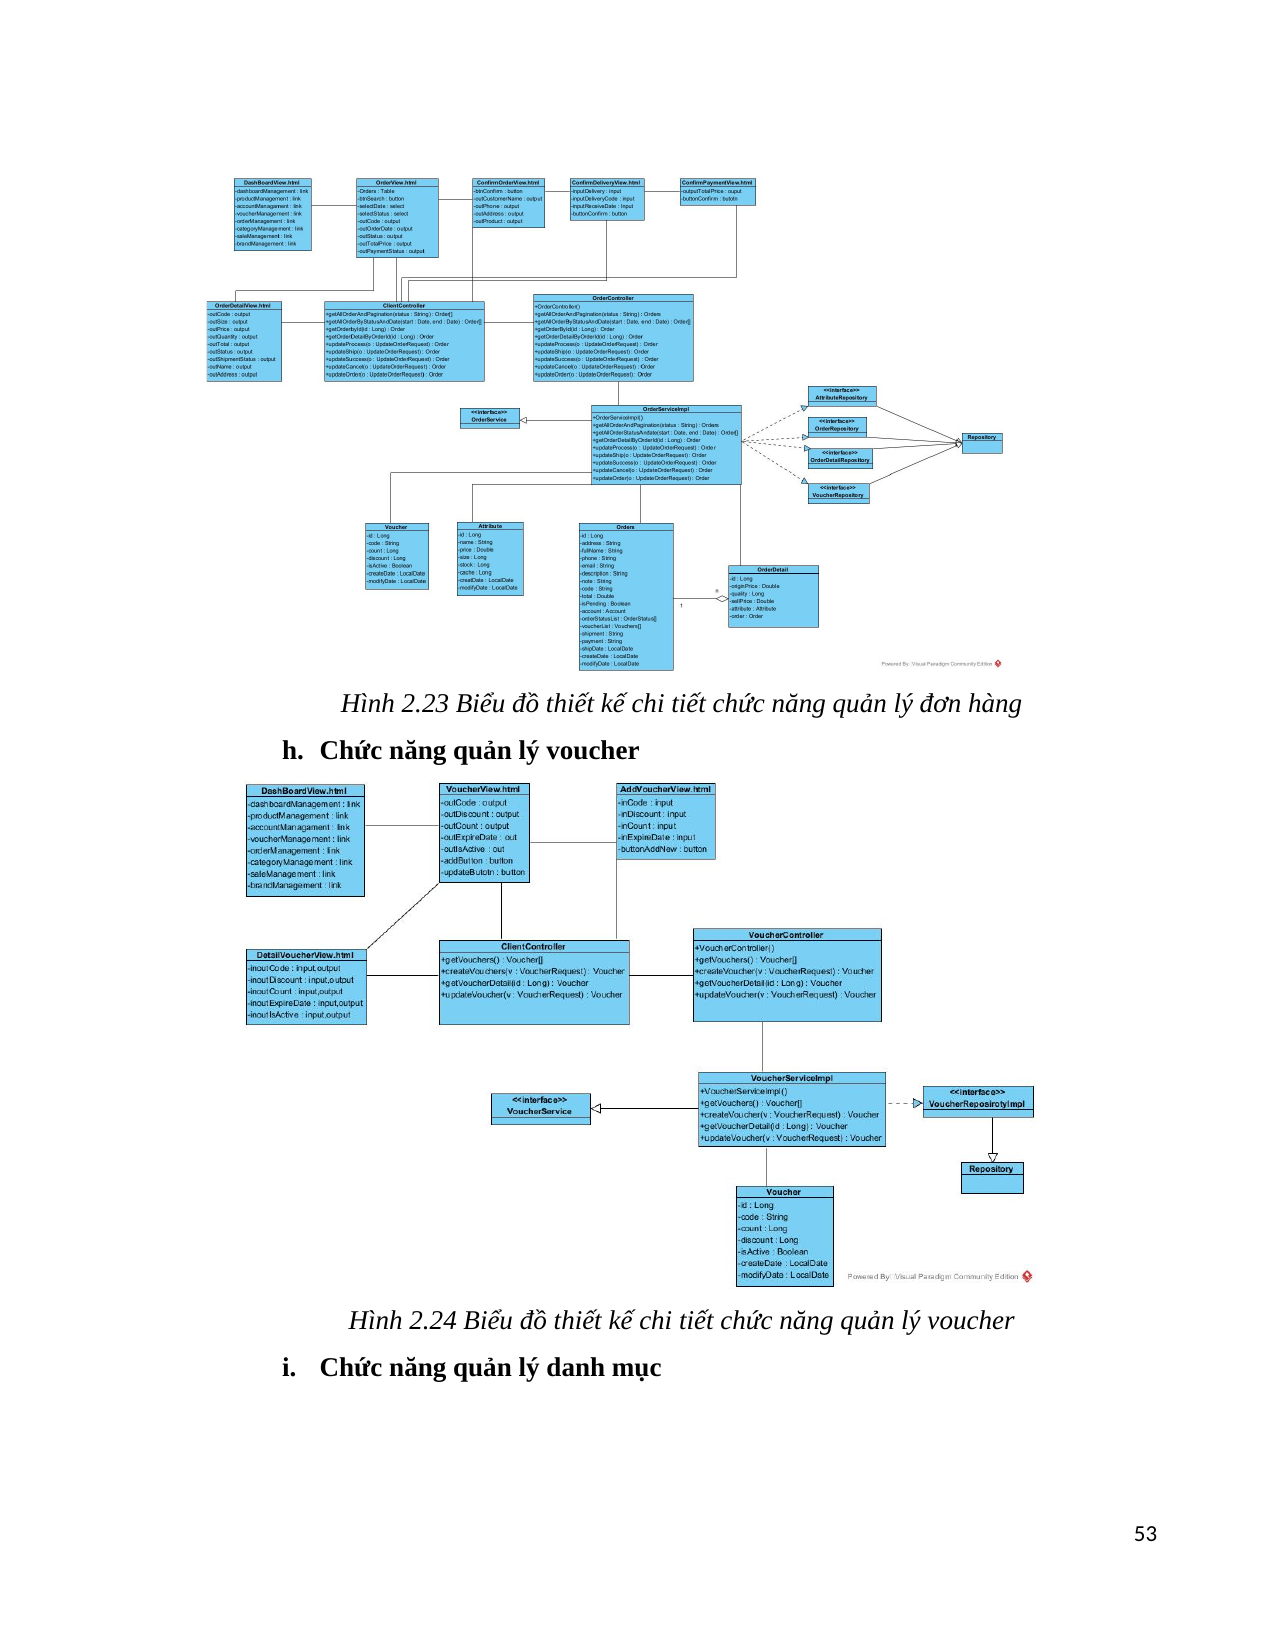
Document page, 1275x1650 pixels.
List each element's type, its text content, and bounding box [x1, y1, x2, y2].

list Chức năng quản lý voucher [282, 734, 1154, 766]
text Hình 2.23 Biểu đồ thiết kế chi tiết chức năng quản lý đơn hàng [208, 687, 1154, 718]
list Chức năng quản lý danh mục [282, 1351, 1154, 1382]
picture [206, 177, 1004, 672]
picture [244, 781, 1036, 1289]
text Hình 2.24 Biểu đồ thiết kế chi tiết chức năng quản lý voucher [208, 1304, 1154, 1335]
